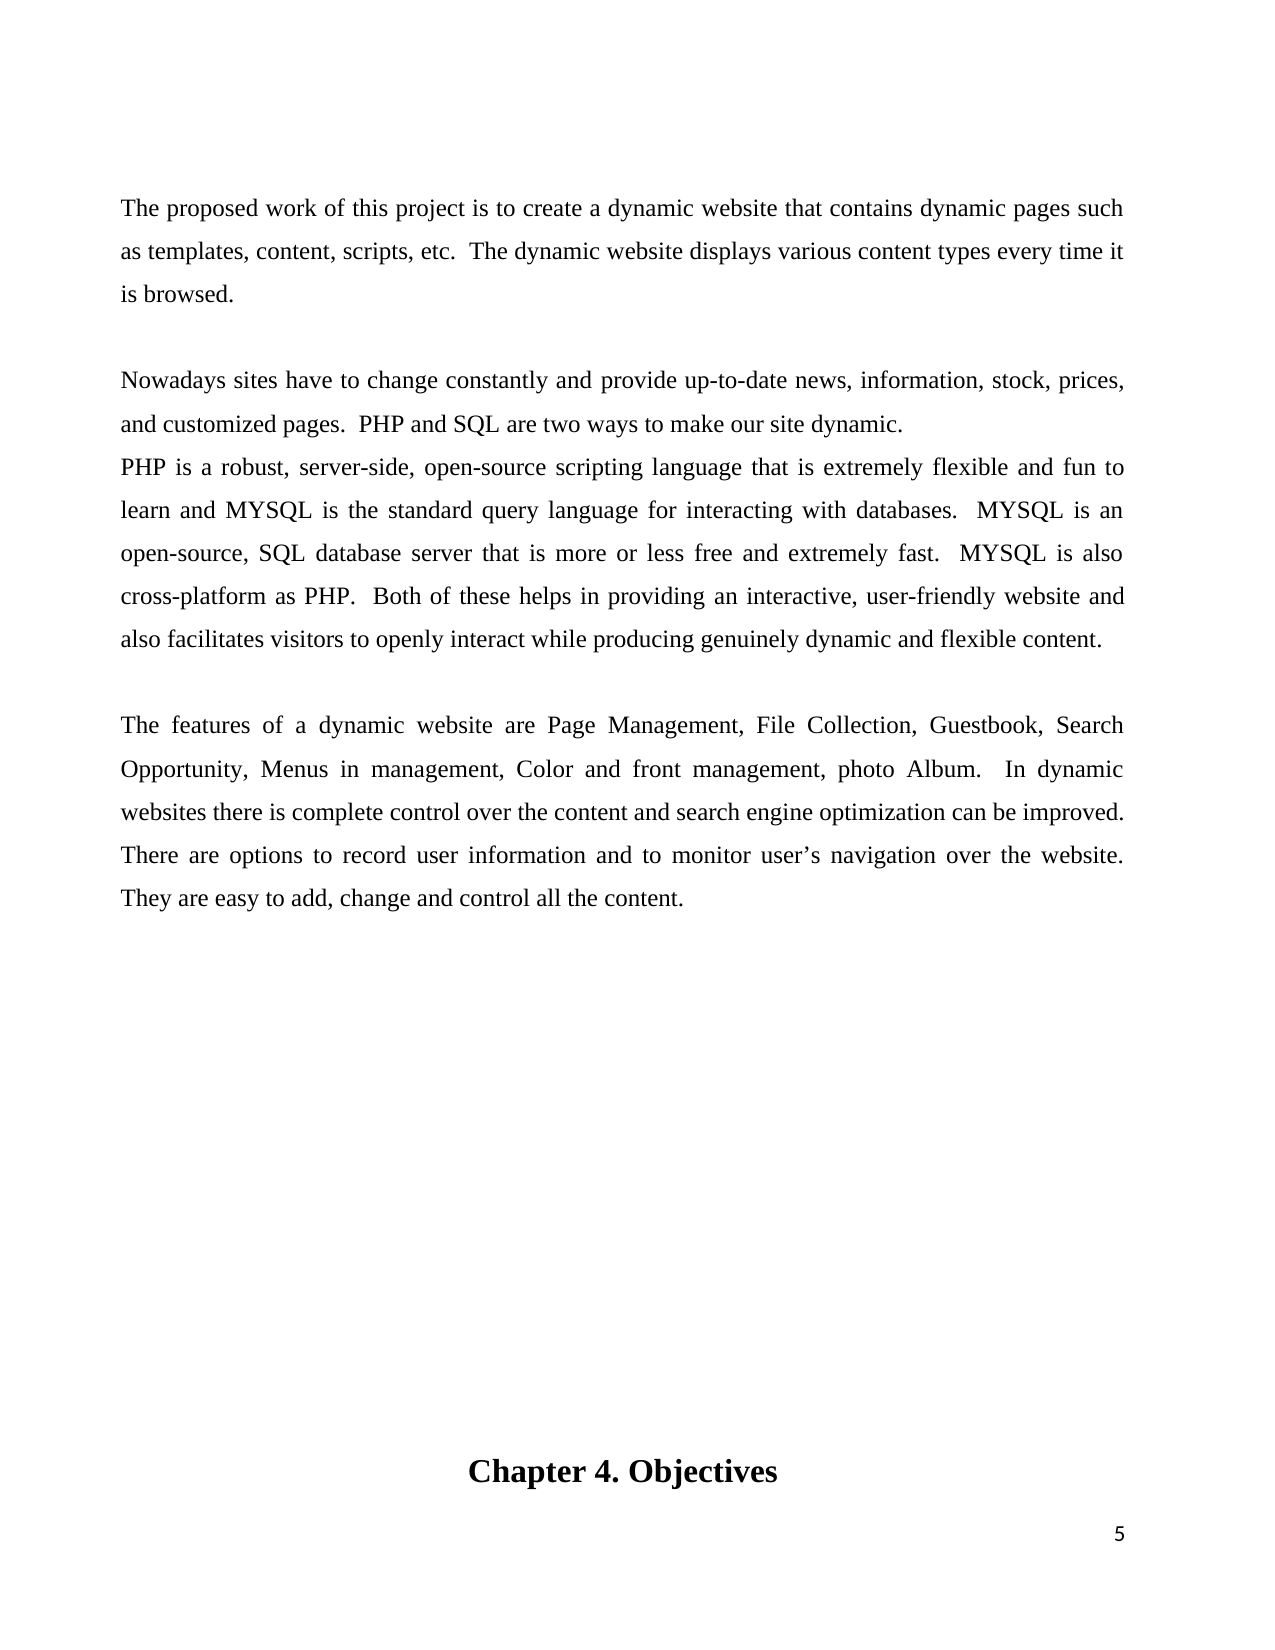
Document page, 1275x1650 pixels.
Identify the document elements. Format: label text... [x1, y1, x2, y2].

text Chapter 4. Objectives [120, 1451, 1125, 1489]
text PHP is a robust, server-side, open-source scripting language that is extremely flexible and fun to learn and MYSQL is the standard query language for interacting with databases. MYSQL is an open-source, SQL database server that is more or less free and extremely fast. MYSQL is also cross-platform as PHP. Both of these helps in providing an interactive, user-friendly website and also facilitates visitors to openly interact while producing genuinely dynamic and flexible content. [120, 452, 1125, 653]
text The proposed work of this project is to create a dynamic website that contains dynamic pages such as templates, content, scripts, etc. The dynamic website displays various content types every time it is browsed. [120, 193, 1125, 308]
text Nowadays sites have to change constantly and provide up-to-date news, information, stock, prices, and customized pages. PHP and SQL are two ways to make our site dynamic. [120, 366, 1125, 437]
text The features of a dynamic website are Page Management, File Collection, Guestbook, Search Opportunity, Menus in management, Color and front management, photo Album. In dynamic websites there is complete control over the content and search engine optimization can be improved. There are options to record user information and to monitor user’s navigation over the website. They are easy to add, change and control all the content. [120, 711, 1125, 912]
